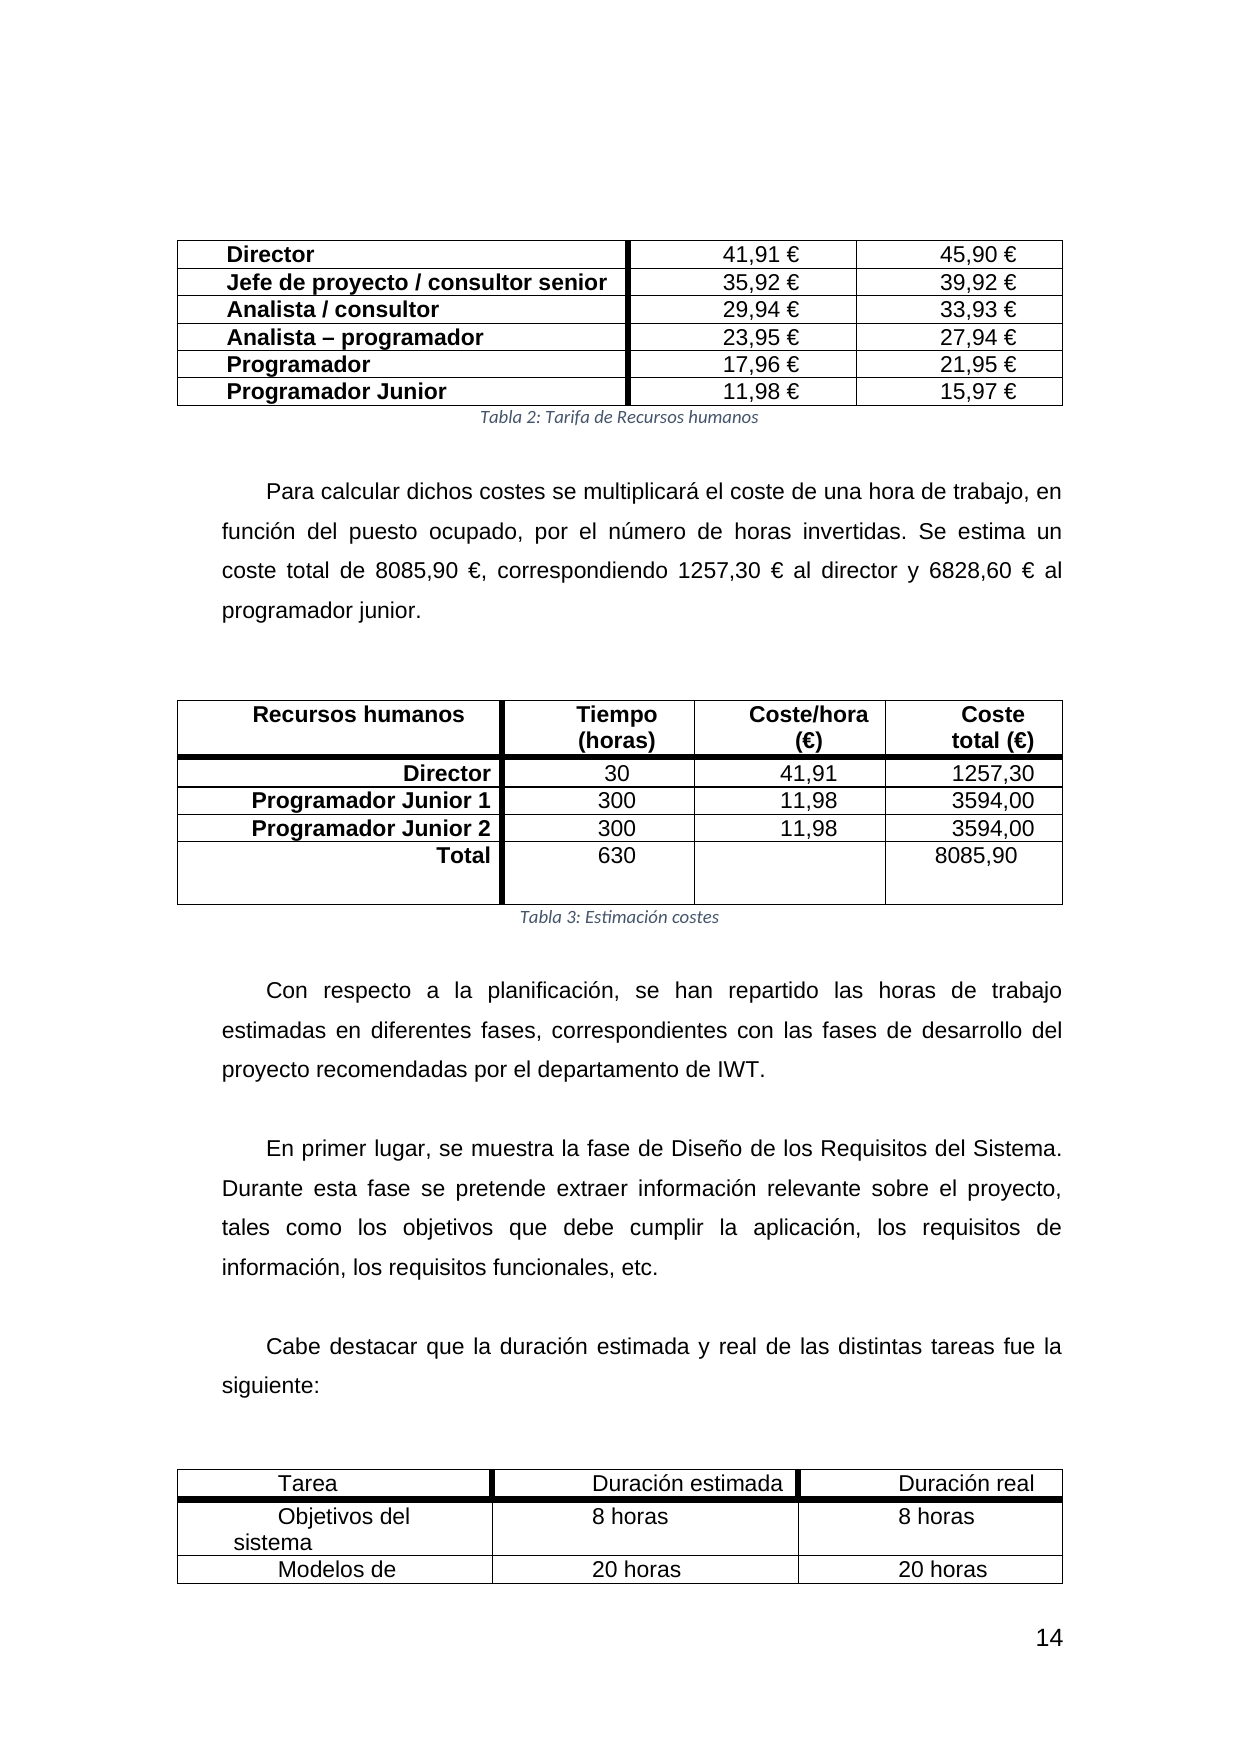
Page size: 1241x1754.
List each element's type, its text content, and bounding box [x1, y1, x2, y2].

table_cell 27,94 € [857, 324, 1062, 350]
table_cell 33,93 € [857, 296, 1062, 322]
table_cell Jefe de proyecto / consultor senior [178, 269, 625, 295]
table_header Recursos humanos [178, 701, 499, 754]
table_cell 1257,30 [886, 760, 1062, 786]
table_cell 21,95 € [857, 351, 1062, 377]
table_cell 8085,90 [886, 842, 1062, 904]
text Con respecto a la planificación, se han repartido las horas de trabajo estimadas en diferentes fases, correspondientes con las fases de desarrollo del proyecto recomendadas por el departamento de IWT. [222, 977, 1063, 1083]
table_cell 8 horas [493, 1503, 798, 1555]
table_cell 41,91 [695, 760, 885, 786]
table_header Duración estimada [495, 1470, 795, 1496]
text Cabe destacar que la duración estimada y real de las distintas tareas fue la siguiente: [222, 1333, 1063, 1398]
table_cell 630 [505, 842, 694, 904]
table_cell Programador Junior [178, 378, 625, 405]
table_cell 11,98 [695, 788, 885, 814]
table_cell Programador Junior 2 [178, 815, 499, 841]
table_cell Objetivos del sistema [178, 1503, 492, 1555]
table_cell 300 [505, 815, 694, 841]
table_cell Programador Junior 1 [178, 788, 499, 814]
table_cell 300 [505, 788, 694, 814]
table_header Duración real [801, 1470, 1062, 1496]
table_cell Programador [178, 351, 625, 377]
table_header 41,91 € [631, 241, 856, 268]
text Para calcular dichos costes se multiplicará el coste de una hora de trabajo, en función del puesto ocupado, por el número de horas invertidas. Se estima un coste total de 8085,90 €, correspondiendo 1257,30 € al director y 6828,60 € al programador junior. [222, 478, 1063, 623]
table_cell [695, 842, 885, 904]
text En primer lugar, se muestra la fase de Diseño de los Requisitos del Sistema. Durante esta fase se pretende extraer información relevante sobre el proyecto, tales como los objetivos que debe cumplir la aplicación, los requisitos de información, los requisitos funcionales, etc. [222, 1135, 1063, 1280]
table_cell 39,92 € [857, 269, 1062, 295]
table_header Director [178, 241, 625, 268]
table_cell 20 horas [493, 1556, 798, 1583]
table_cell 30 [505, 760, 694, 786]
table_cell Director [178, 760, 499, 786]
table_cell 11,98 € [631, 378, 856, 405]
table_cell 11,98 [695, 815, 885, 841]
table_cell 20 horas [799, 1556, 1062, 1583]
table_header Tarea [178, 1470, 489, 1496]
table_cell 3594,00 [886, 815, 1062, 841]
table_header Tiempo (horas) [505, 701, 694, 754]
table_cell 29,94 € [631, 296, 856, 322]
table_cell Analista – programador [178, 324, 625, 350]
table_cell 35,92 € [631, 269, 856, 295]
table_cell Analista / consultor [178, 296, 625, 322]
table_cell Modelos de negocio [178, 1556, 492, 1583]
table_cell 23,95 € [631, 324, 856, 350]
table_cell 8 horas [799, 1503, 1062, 1555]
table_header 45,90 € [857, 241, 1062, 268]
table_header Coste total (€) [886, 701, 1062, 754]
table_cell 15,97 € [857, 378, 1062, 405]
table_cell Total [178, 842, 499, 904]
table_cell 17,96 € [631, 351, 856, 377]
table_header Coste/hora (€) [695, 701, 885, 754]
table_cell 3594,00 [886, 788, 1062, 814]
